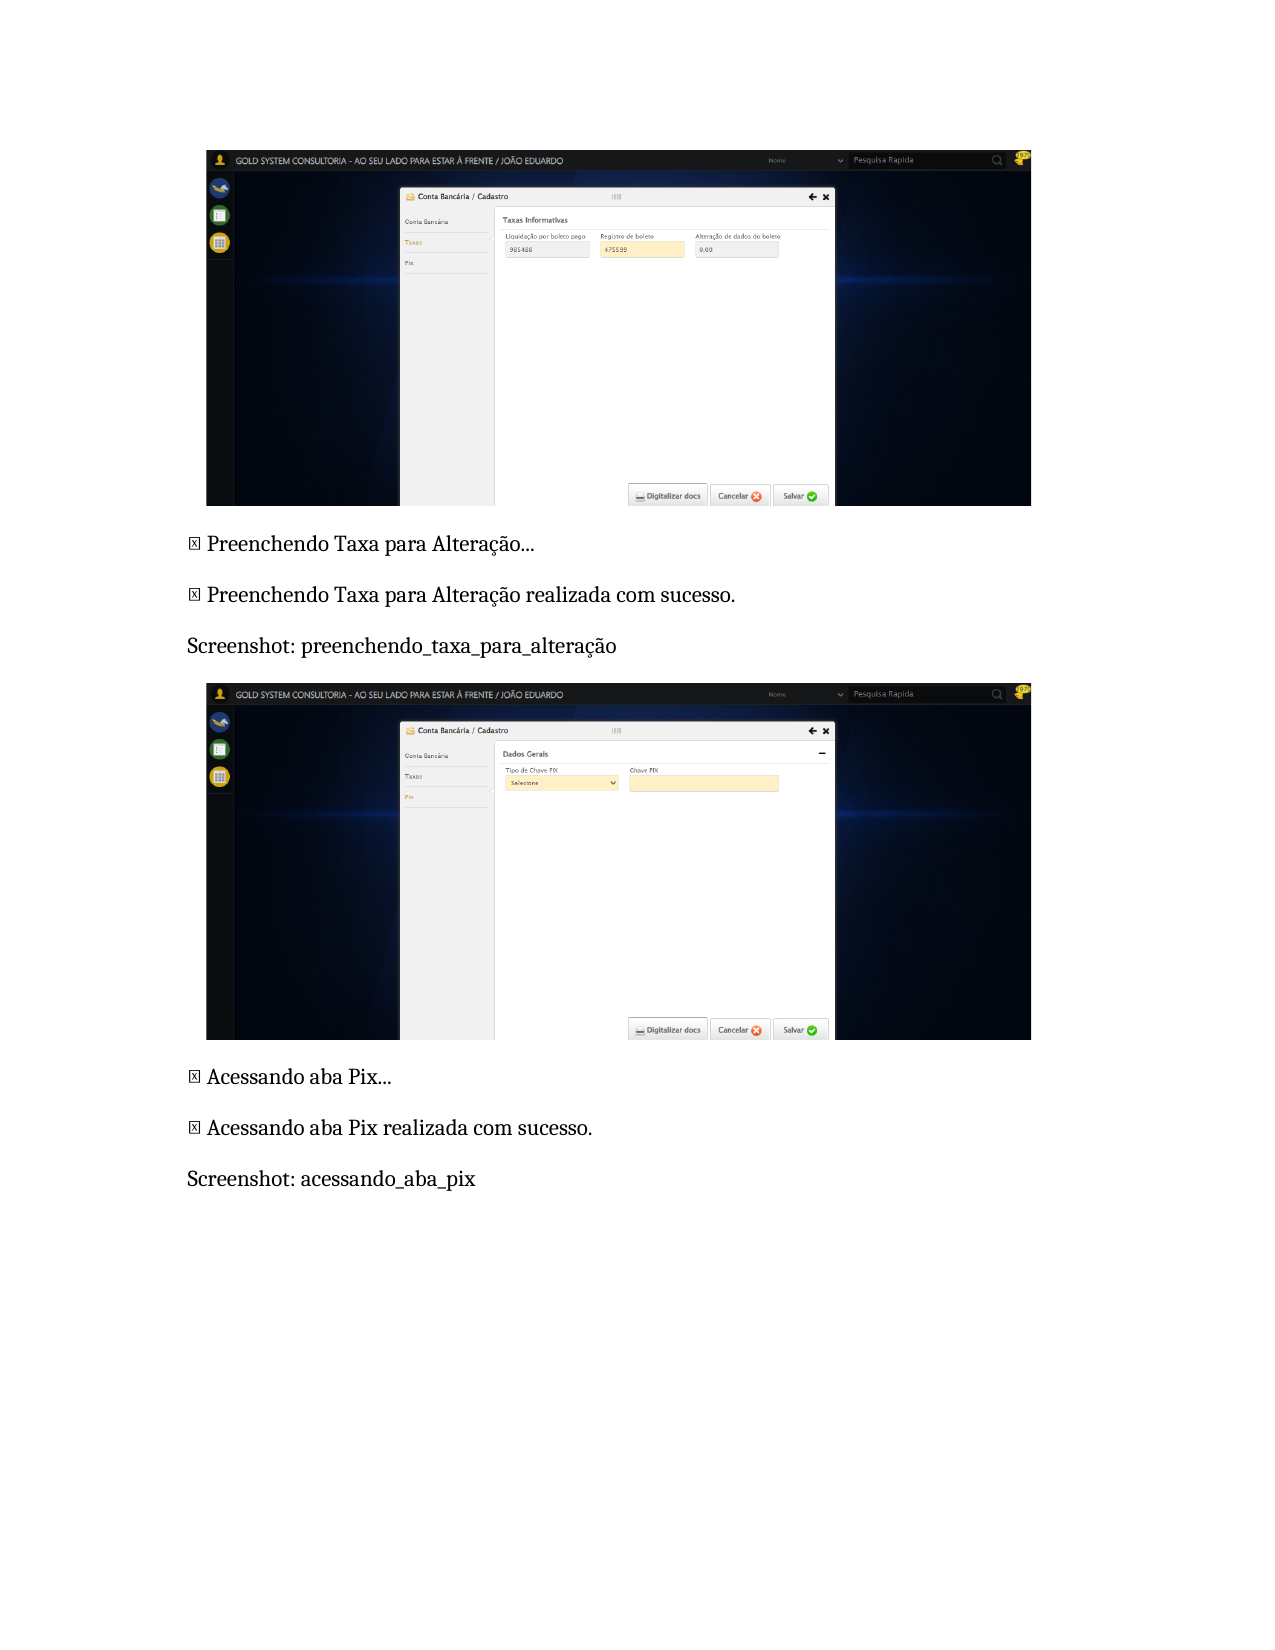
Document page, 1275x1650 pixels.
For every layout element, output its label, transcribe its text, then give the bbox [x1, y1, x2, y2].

text 🔄 Preenchendo Taxa para Alteração... [187, 530, 1087, 557]
text Screenshot: acessando_aba_pix [187, 1166, 1087, 1192]
picture [206, 150, 1032, 506]
text Screenshot: preenchendo_taxa_para_alteração [187, 632, 1087, 659]
text 🔄 Acessando aba Pix... [187, 1064, 1087, 1090]
text ✅ Preenchendo Taxa para Alteração realizada com sucesso. [187, 581, 1087, 608]
text ✅ Acessando aba Pix realizada com sucesso. [187, 1115, 1087, 1141]
picture [206, 683, 1032, 1040]
